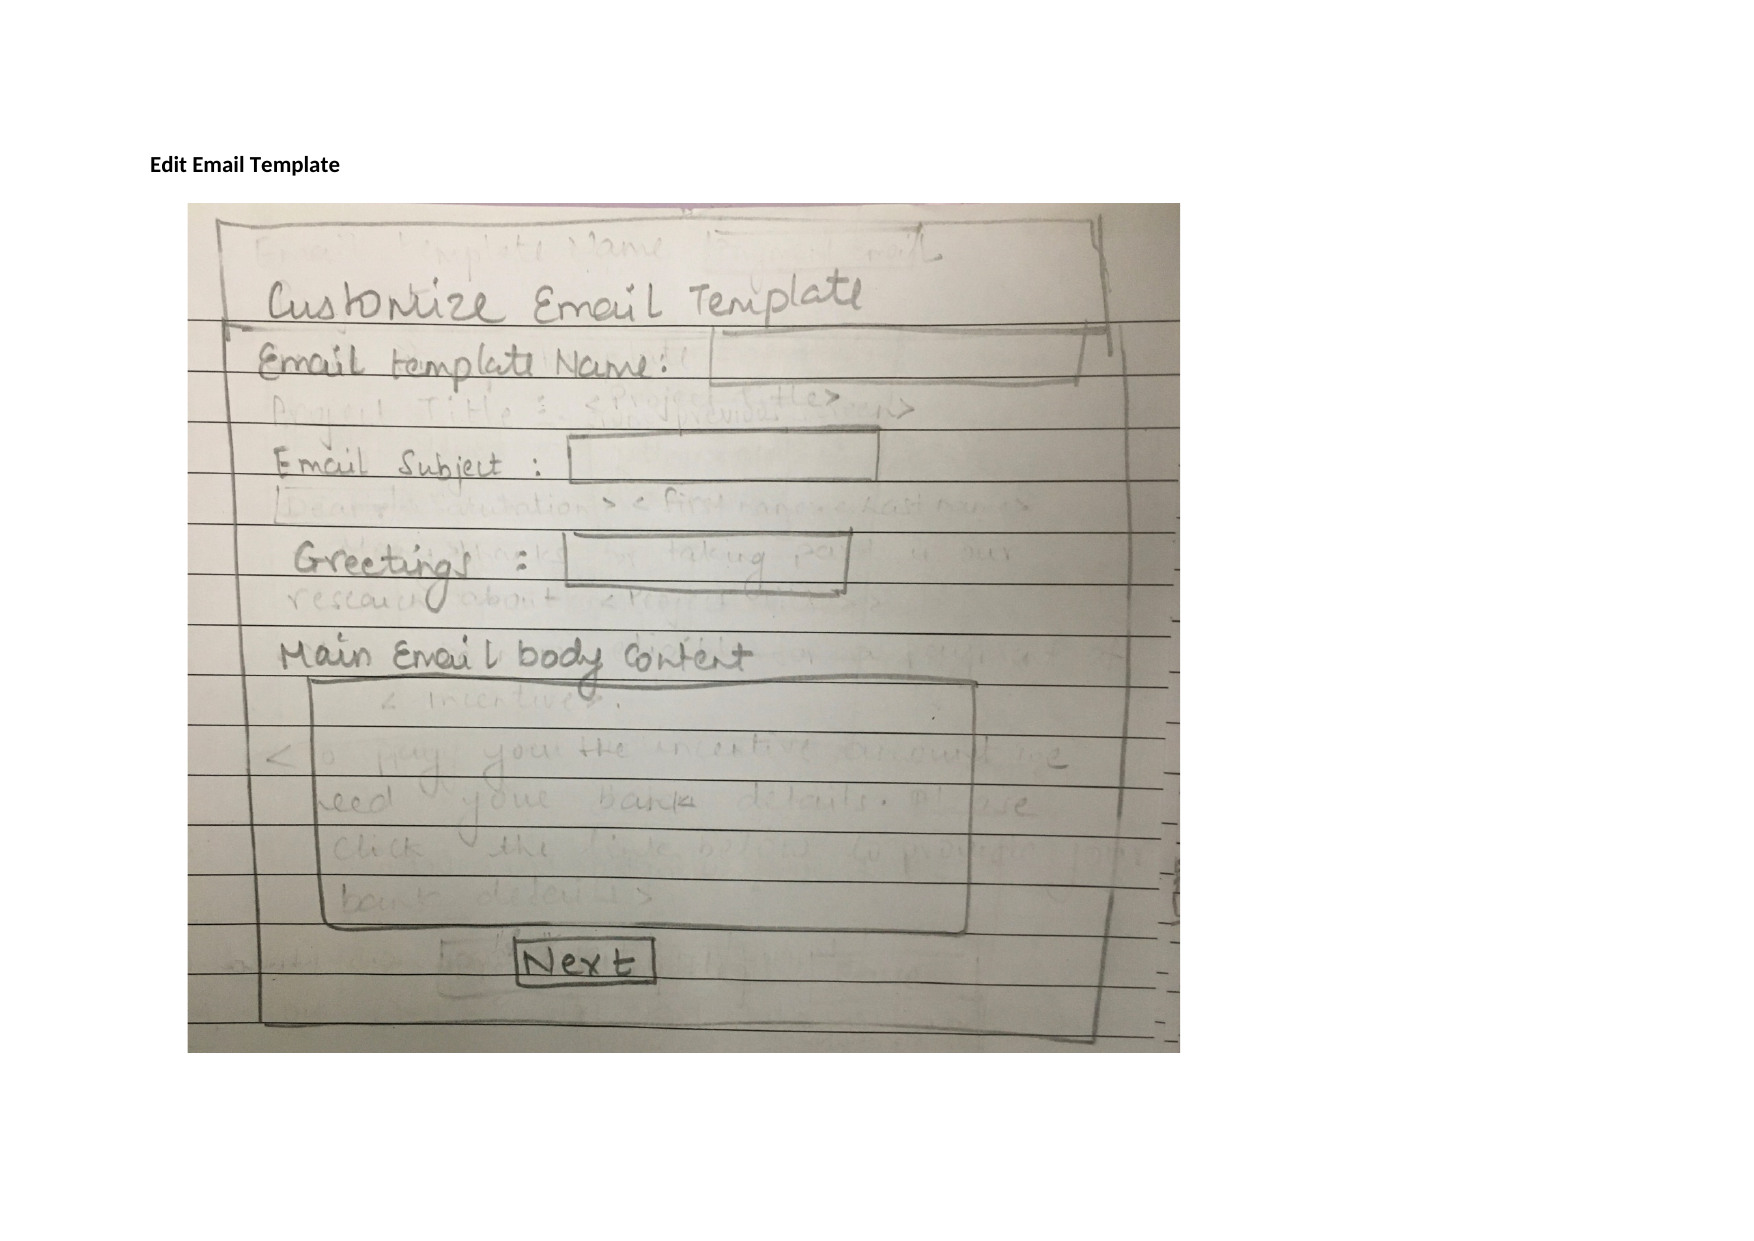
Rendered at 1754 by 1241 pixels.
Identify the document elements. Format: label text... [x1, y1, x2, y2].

picture [187, 203, 1180, 1053]
text Edit Email Template [150, 150, 1604, 178]
